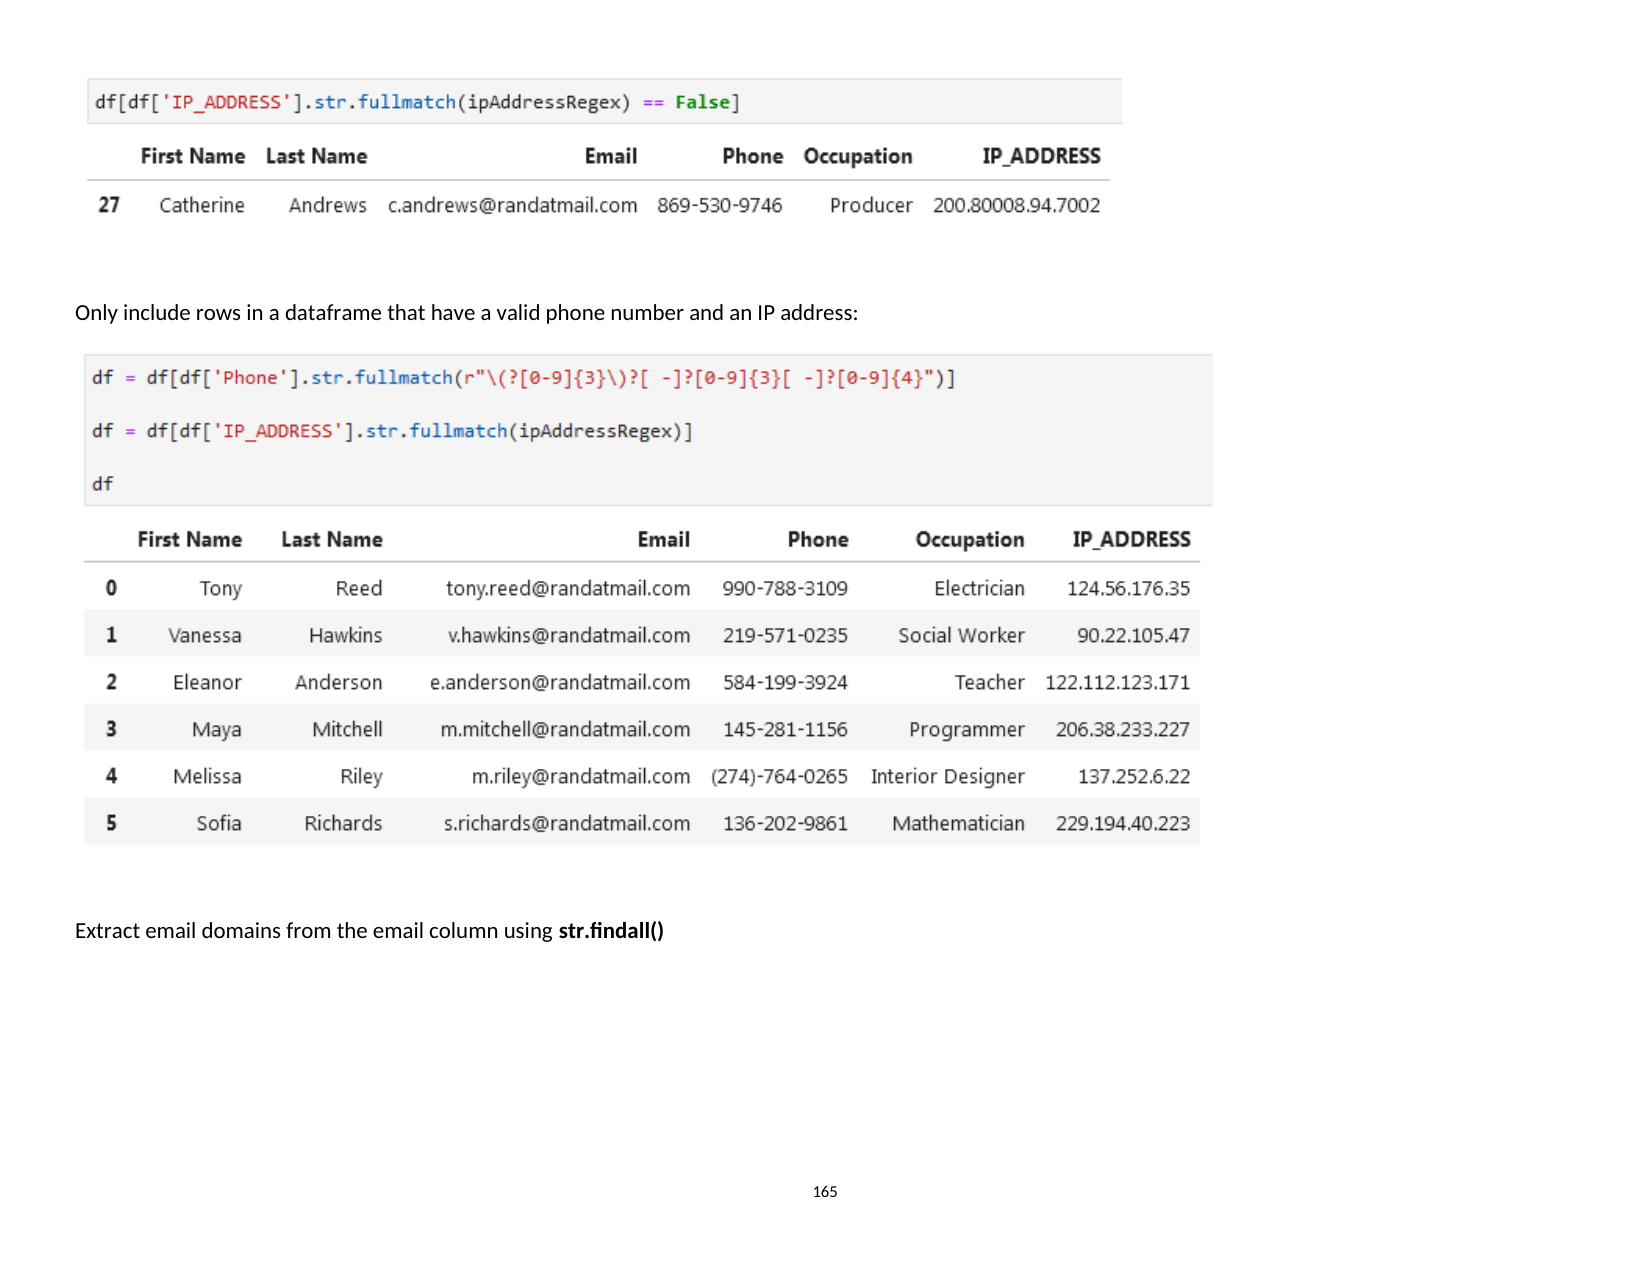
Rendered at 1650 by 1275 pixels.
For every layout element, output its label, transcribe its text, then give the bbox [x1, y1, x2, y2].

text Only include rows in a dataframe that have a valid phone number and an IP address: [75, 298, 1575, 327]
text Extract email domains from the email column using str.findall() [75, 916, 1575, 944]
picture [75, 75, 1123, 233]
picture [75, 345, 1213, 851]
